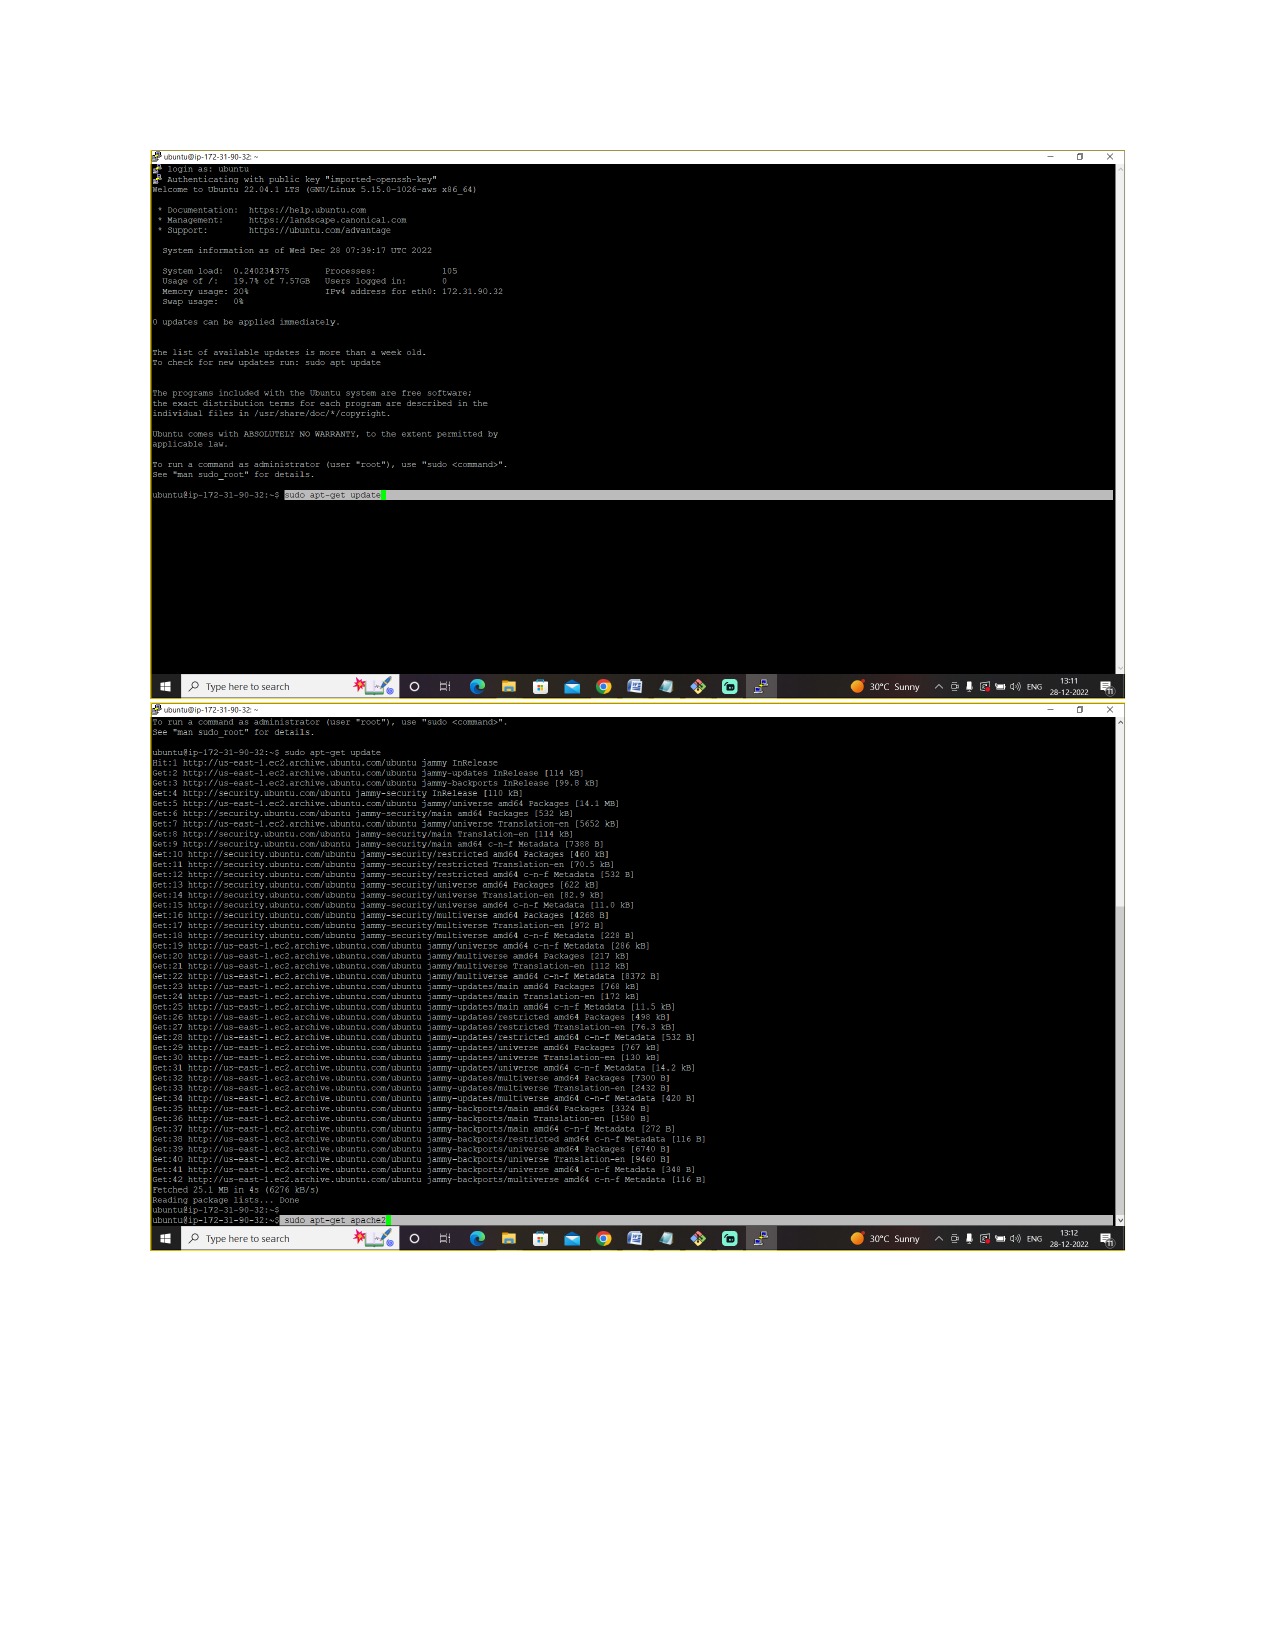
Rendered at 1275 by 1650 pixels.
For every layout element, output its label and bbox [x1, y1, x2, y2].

picture [150, 702, 1125, 1251]
picture [150, 150, 1125, 699]
